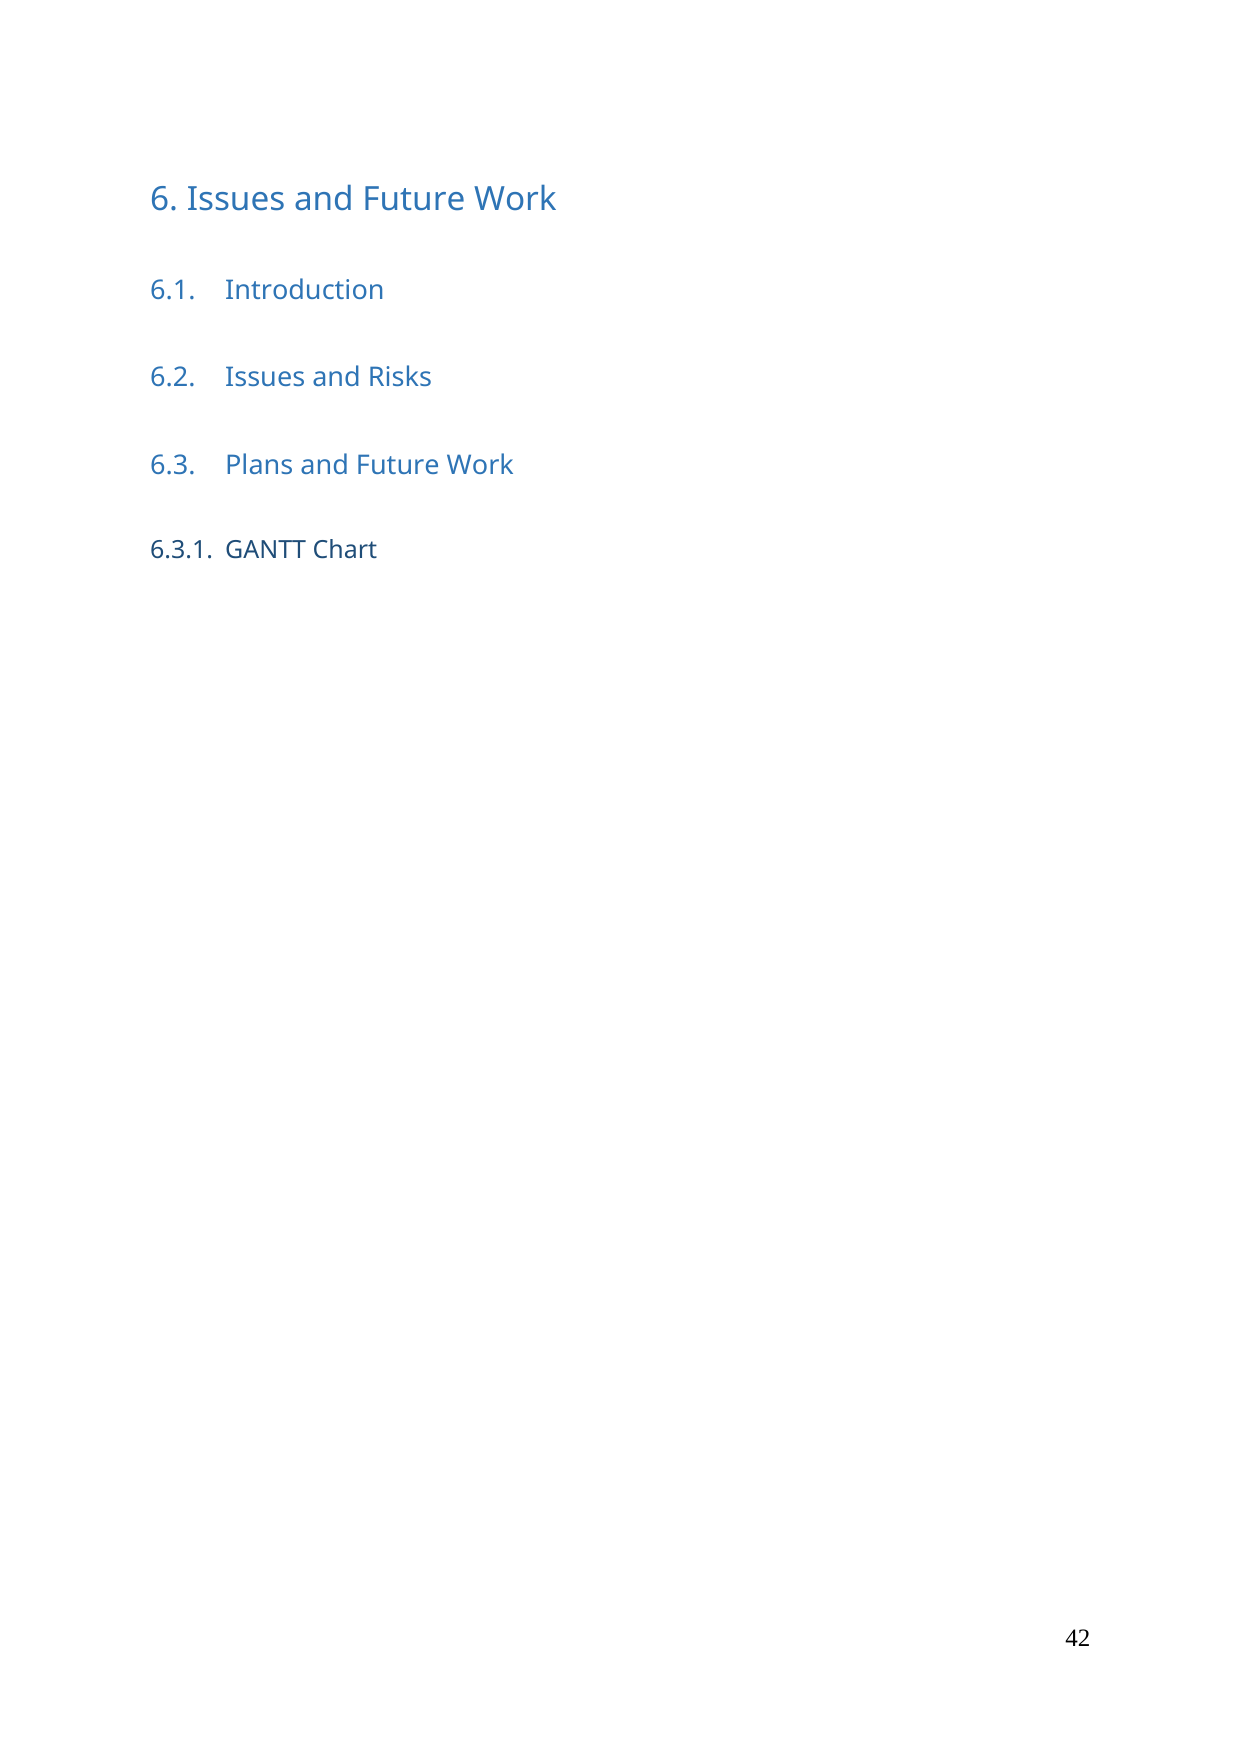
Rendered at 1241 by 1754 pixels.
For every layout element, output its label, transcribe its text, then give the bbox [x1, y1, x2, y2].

subtitle 6. Issues and Future Work [150, 175, 1090, 220]
subtitle 6.1. Introduction [150, 271, 1090, 308]
subtitle 6.2. Issues and Risks [150, 357, 1090, 394]
subtitle 6.3.1. GANTT Chart [150, 532, 1090, 566]
subtitle 6.3. Plans and Future Work [150, 445, 1090, 482]
